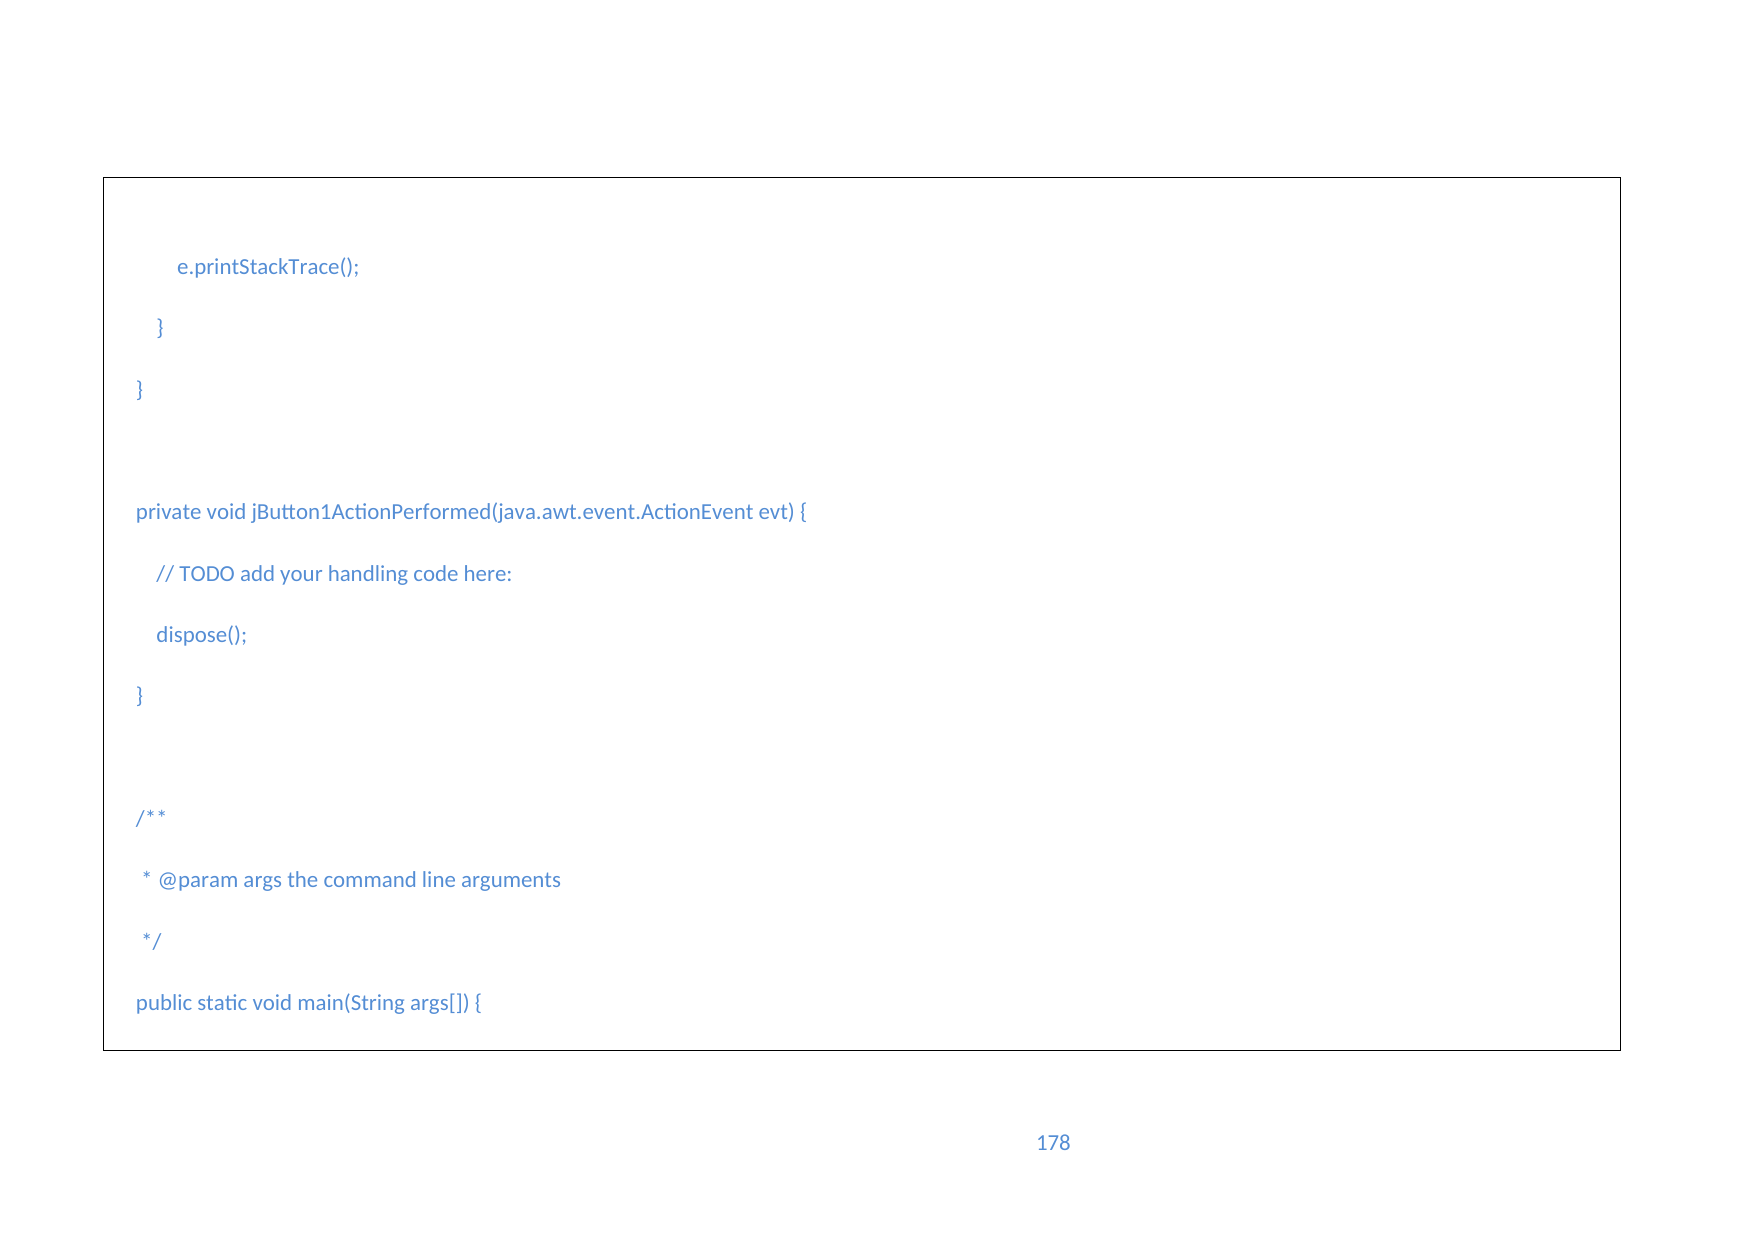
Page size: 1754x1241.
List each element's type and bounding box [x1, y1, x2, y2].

table_header [104, 178, 1620, 1050]
